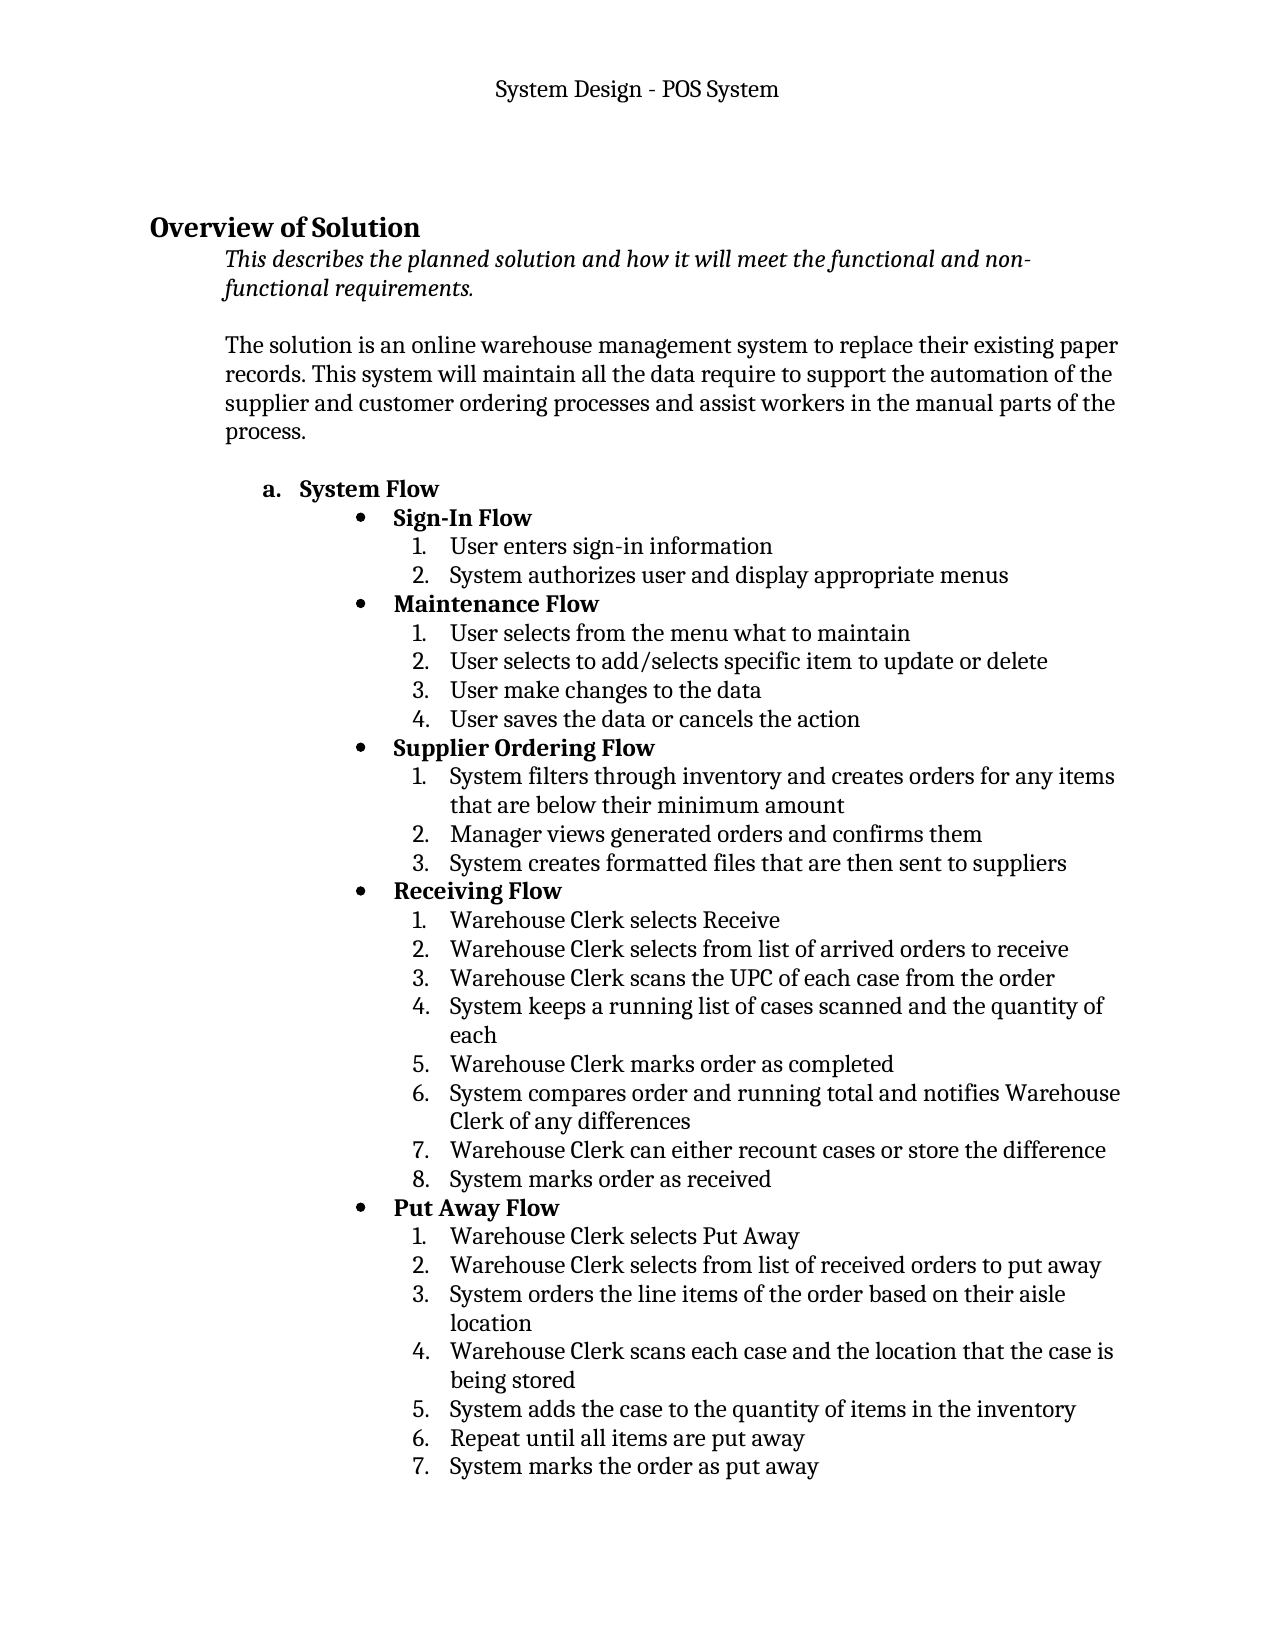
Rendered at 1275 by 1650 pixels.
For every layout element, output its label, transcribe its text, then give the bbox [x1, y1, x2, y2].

list System compares order and running total and notifies Warehouse Clerk of any differences [412, 1078, 1125, 1136]
list System marks the order as put away [412, 1452, 1125, 1481]
list Warehouse Clerk selects from list of arrived orders to receive [412, 935, 1125, 963]
subtitle Overview of Solution [150, 211, 1125, 245]
list System filters through inventory and creates orders for any items that are below their minimum amount [412, 762, 1125, 820]
list System marks order as received [412, 1165, 1125, 1193]
list System orders the line items of the order based on their aisle location [412, 1280, 1125, 1337]
text This describes the planned solution and how it will meet the functional and non-functional requirements. [225, 245, 1125, 302]
list User enters sign-in information [412, 532, 1125, 561]
list Sign-In Flow [356, 503, 1125, 532]
list User selects from the menu what to maintain [412, 618, 1125, 647]
list Warehouse Clerk scans the UPC of each case from the order [412, 963, 1125, 992]
list System adds the case to the quantity of items in the inventory [412, 1395, 1125, 1423]
list Manager views generated orders and confirms them [412, 820, 1125, 848]
list Warehouse Clerk can either recount cases or store the difference [412, 1136, 1125, 1165]
list Warehouse Clerk selects Receive [412, 906, 1125, 935]
list Receiving Flow [356, 877, 1125, 906]
list Warehouse Clerk selects from list of received orders to put away [412, 1251, 1125, 1280]
text The solution is an online warehouse management system to replace their existing paper records. This system will maintain all the data require to support the automation of the supplier and customer ordering processes and assist workers in the manual parts of the process. [225, 331, 1125, 446]
list System creates formatted files that are then sent to suppliers [412, 848, 1125, 877]
list User selects to add/selects specific item to update or delete [412, 647, 1125, 676]
list Repeat until all items are put away [412, 1423, 1125, 1452]
list Put Away Flow [356, 1193, 1125, 1222]
list User make changes to the data [412, 676, 1125, 705]
list System keeps a running list of cases scanned and the quantity of each [412, 992, 1125, 1050]
list System Flow [262, 475, 1125, 503]
list User saves the data or cancels the action [412, 705, 1125, 733]
list Warehouse Clerk selects Put Away [412, 1222, 1125, 1251]
list Warehouse Clerk scans each case and the location that the case is being stored [412, 1337, 1125, 1395]
list Warehouse Clerk marks order as completed [412, 1050, 1125, 1078]
list System authorizes user and display appropriate menus [412, 561, 1125, 590]
list Supplier Ordering Flow [356, 733, 1125, 762]
list Maintenance Flow [356, 590, 1125, 618]
